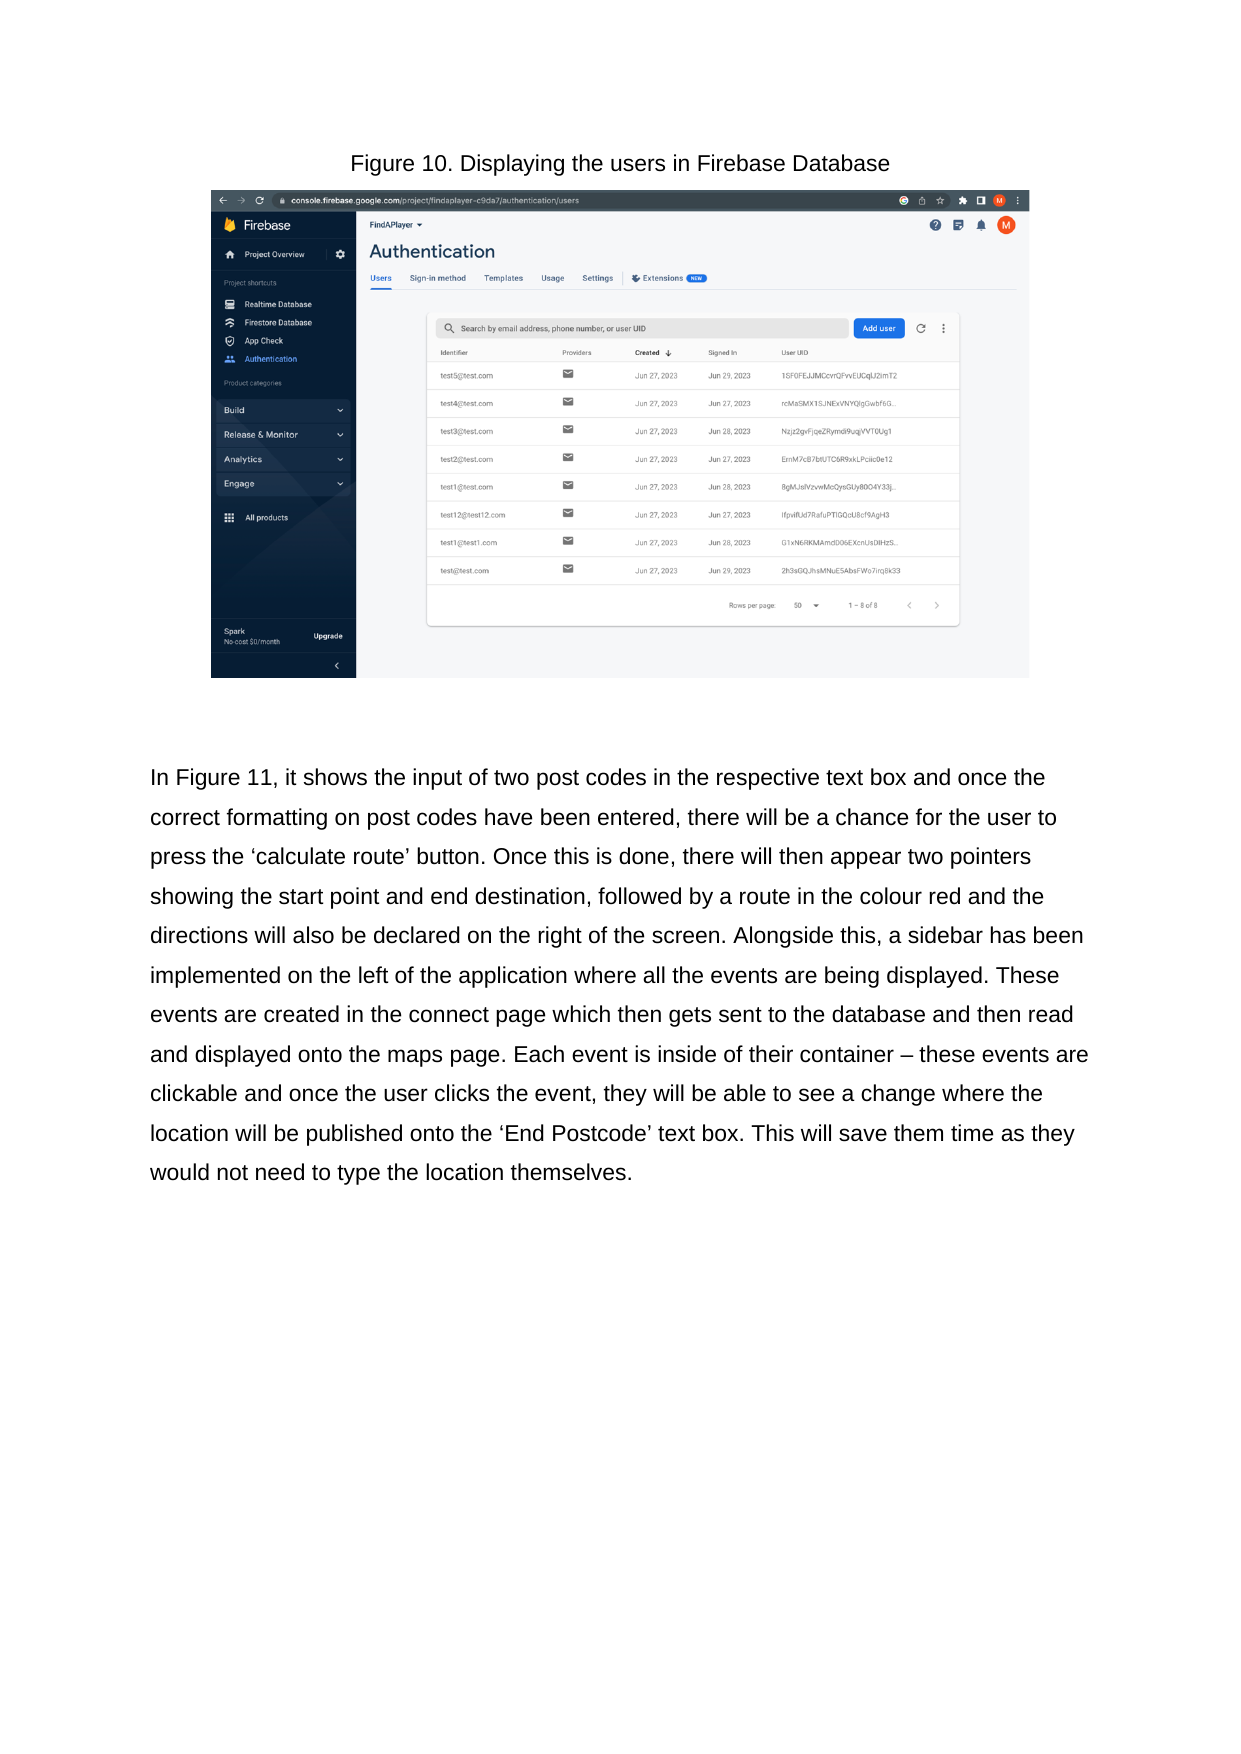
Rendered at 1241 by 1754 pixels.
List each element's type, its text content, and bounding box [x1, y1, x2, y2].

picture [211, 190, 1030, 678]
text In Figure 11, it shows the input of two post codes in the respective text box and once the correct formatting on post codes have been entered, there will be a chance for the user to press the ‘calculate route’ button. Once this is done, there will then appear two pointers showing the start point and end destination, followed by a route in the colour red and the directions will also be declared on the right of the screen. Alongside this, a sidebar has been implemented on the left of the application where all the events are being displayed. These events are created in the connect page which then gets sent to the database and then read and displayed onto the maps page. Each event is inside of their container – these events are clickable and once the user clicks the event, they will be able to see a change where the location will be published onto the ‘End Postcode’ text box. This will save them time as they would not need to type the location themselves. [150, 764, 1090, 1185]
